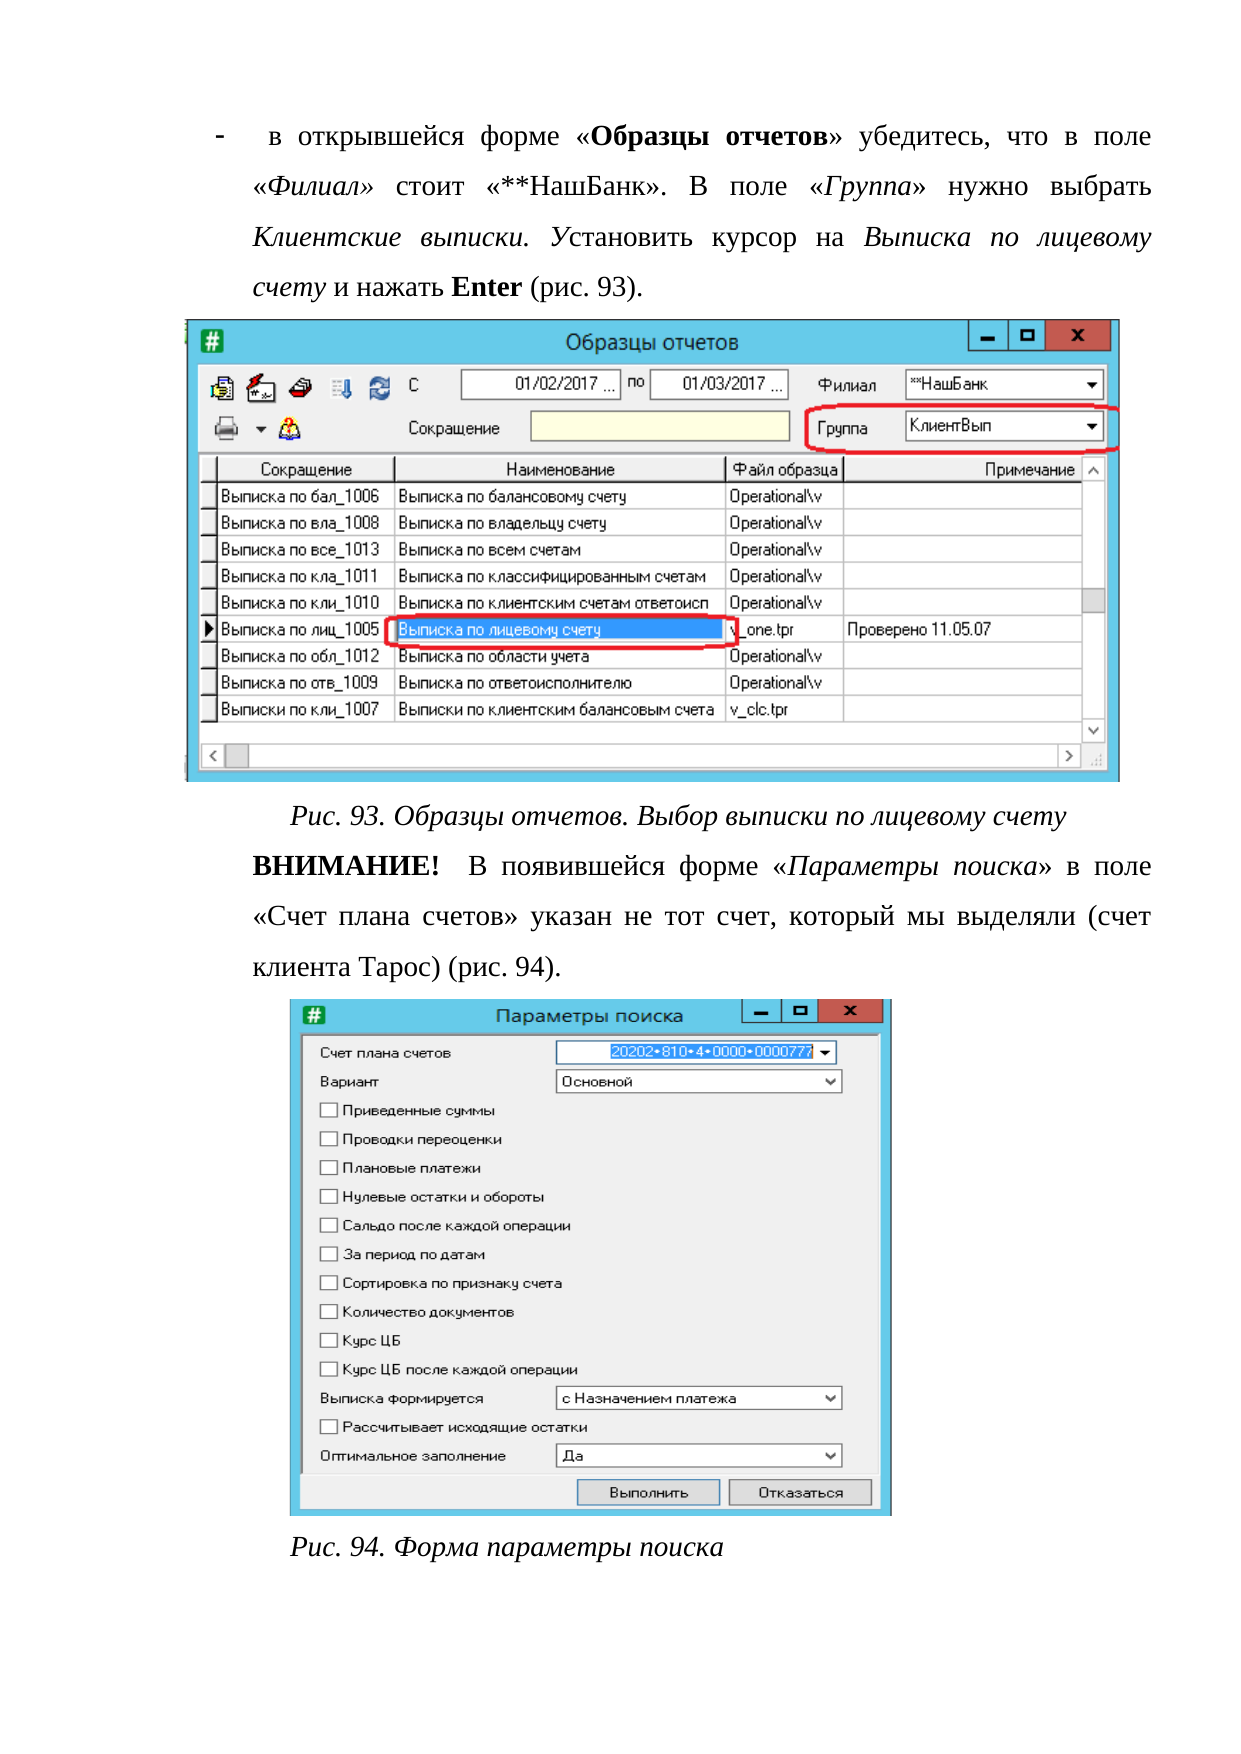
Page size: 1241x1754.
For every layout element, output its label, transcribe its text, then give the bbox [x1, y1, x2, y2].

list Рис. 94. Форма параметры поиска [290, 1529, 1152, 1563]
picture [289, 999, 892, 1516]
list в открывшейся форме «Образцы отчетов» убедитесь, что в поле «Филиал» стоит «**НашБанк». В поле «Группа» нужно выбрать Клиентские выписки. Установить курсор на Выписка по лицевому счету и нажать Enter (рис. 93). [215, 118, 1152, 303]
list Рис. 93. Образцы отчетов. Выбор выписки по лицевому счету [290, 798, 1152, 831]
list ВНИМАНИЕ! В появившейся форме «Параметры поиска» в поле «Счет плана счетов» указан не тот счет, который мы выделяли (счет клиента Тарос) (рис. 94). [252, 848, 1152, 982]
picture [184, 319, 1120, 782]
